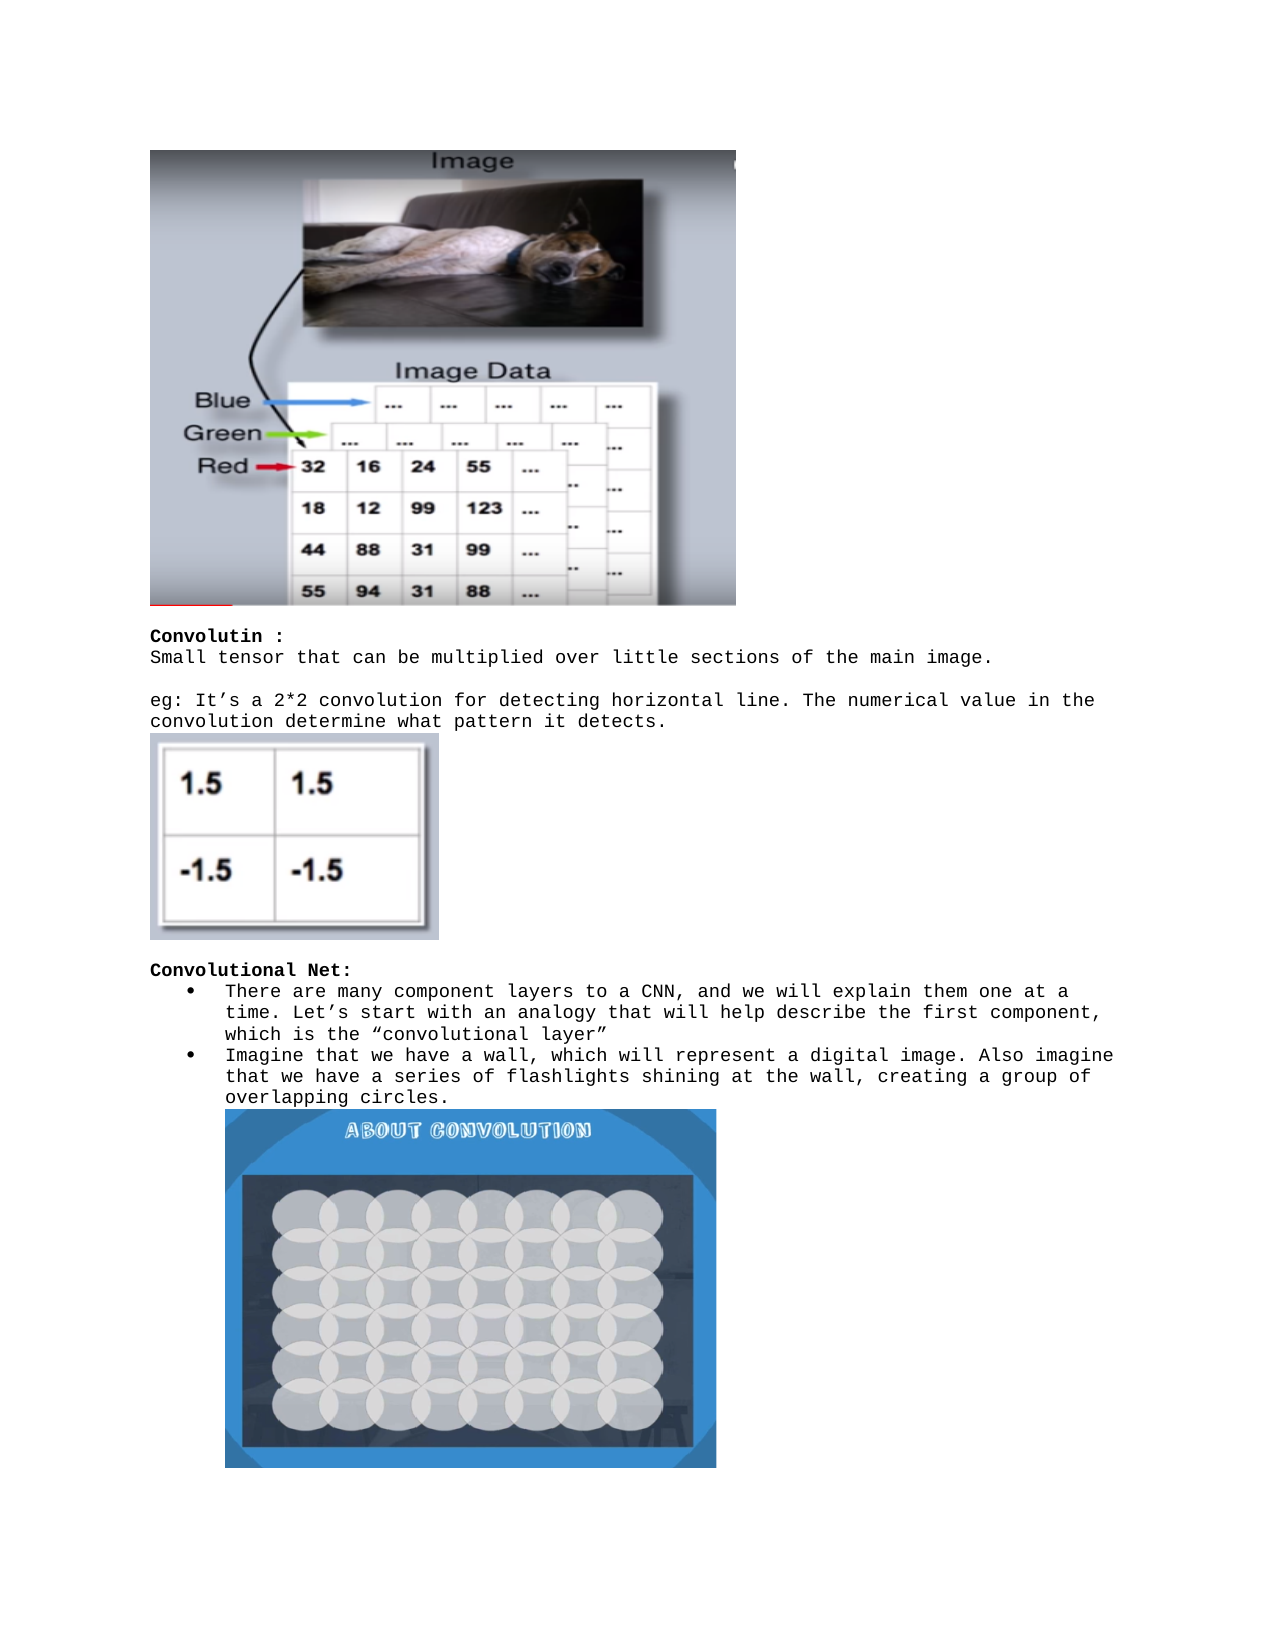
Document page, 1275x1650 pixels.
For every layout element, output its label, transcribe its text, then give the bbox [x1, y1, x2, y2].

text Small tensor that can be multiplied over little sections of the main image. [150, 648, 1125, 669]
text Convolutional Net: [150, 961, 1125, 982]
picture [150, 150, 736, 606]
text eg: It’s a 2*2 convolution for detecting horizontal line. The numerical value in the convolution determine what pattern it detects. [150, 691, 1125, 733]
picture [150, 733, 439, 940]
list Imagine that we have a wall, which will represent a digital image. Also imagine that we have a series of flashlights shining at the wall, creating a group of overlapping circles. [187, 1046, 1125, 1109]
text Convolutin : [150, 627, 1125, 648]
list There are many component layers to a CNN, and we will explain them one at a time. Let’s start with an analogy that will help describe the first component, which is the “convolutional layer” [187, 982, 1125, 1046]
picture [225, 1109, 717, 1468]
